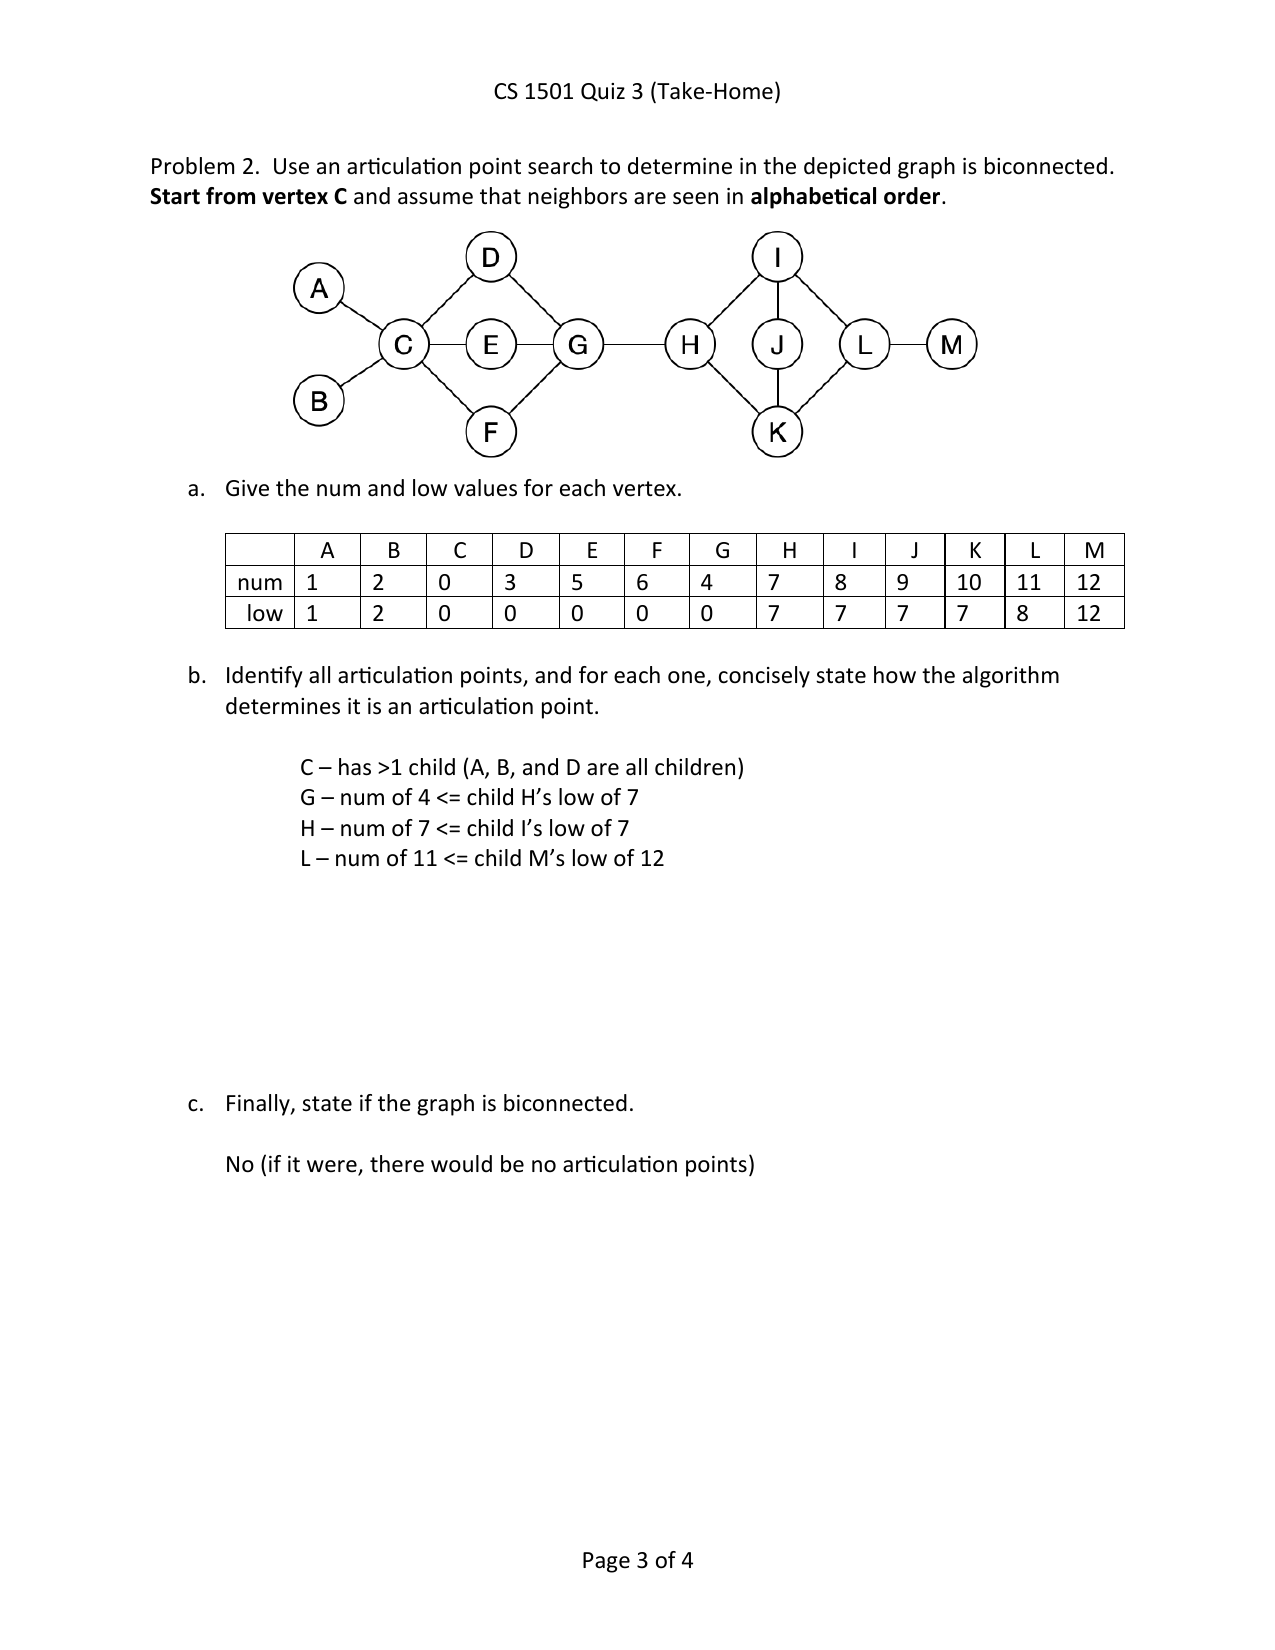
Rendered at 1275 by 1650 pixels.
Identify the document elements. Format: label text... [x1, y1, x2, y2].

table_header F [625, 534, 689, 565]
table_cell 11 [1006, 566, 1064, 596]
table_cell 7 [886, 597, 944, 628]
table_cell 7 [946, 597, 1004, 628]
list Finally, state if the graph is biconnected. No (if it were, there would be no articulation points) [187, 1087, 1125, 1331]
table_header C [427, 534, 492, 565]
table_cell 0 [560, 597, 624, 628]
table_cell 10 [946, 566, 1004, 596]
table_cell 8 [824, 566, 885, 596]
table_cell 2 [361, 597, 426, 628]
table_header B [361, 534, 426, 565]
table_cell 12 [1065, 566, 1124, 596]
text Problem 2. Use an articulation point search to determine in the depicted graph is biconnected. Start from vertex C and assume that neighbors are seen in alphabetical order. [150, 150, 1125, 211]
table_cell 2 [361, 566, 426, 596]
table_header H [757, 534, 823, 565]
table_cell 0 [427, 597, 492, 628]
table_cell 0 [625, 597, 689, 628]
list Give the num and low values for each vertex. [187, 472, 1125, 533]
table_cell 12 [1065, 597, 1124, 628]
table_header I [824, 534, 885, 565]
table_cell 1 [295, 566, 360, 596]
picture [278, 211, 997, 472]
table_header M [1065, 534, 1124, 565]
table_header [226, 534, 294, 565]
table_header D [493, 534, 559, 565]
table_header E [560, 534, 624, 565]
table_cell 4 [690, 566, 756, 596]
table_cell 8 [1006, 597, 1064, 628]
table_header G [690, 534, 756, 565]
table_cell 7 [757, 566, 823, 596]
table_header L [1006, 534, 1064, 565]
table_cell 1 [295, 597, 360, 628]
table_cell 7 [757, 597, 823, 628]
table_cell 0 [493, 597, 559, 628]
list Identify all articulation points, and for each one, concisely state how the algorithm determines it is an articulation point. [187, 659, 1125, 751]
table_cell 6 [625, 566, 689, 596]
table_cell 0 [427, 566, 492, 596]
table_cell 0 [690, 597, 756, 628]
table_cell 3 [493, 566, 559, 596]
table_header J [886, 534, 944, 565]
list C – has >1 child (A, B, and D are all children) G – num of 4 <= child H’s low of 7 H – num of 7 <= child I’s low of 7 L – num of 11 <= child M’s low of 12 [300, 751, 1125, 1087]
table_cell 7 [824, 597, 885, 628]
table_header K [946, 534, 1004, 565]
table_cell low [226, 597, 294, 628]
table_cell num [226, 566, 294, 596]
table_cell 9 [886, 566, 944, 596]
table_header A [295, 534, 360, 565]
table_cell 5 [560, 566, 624, 596]
